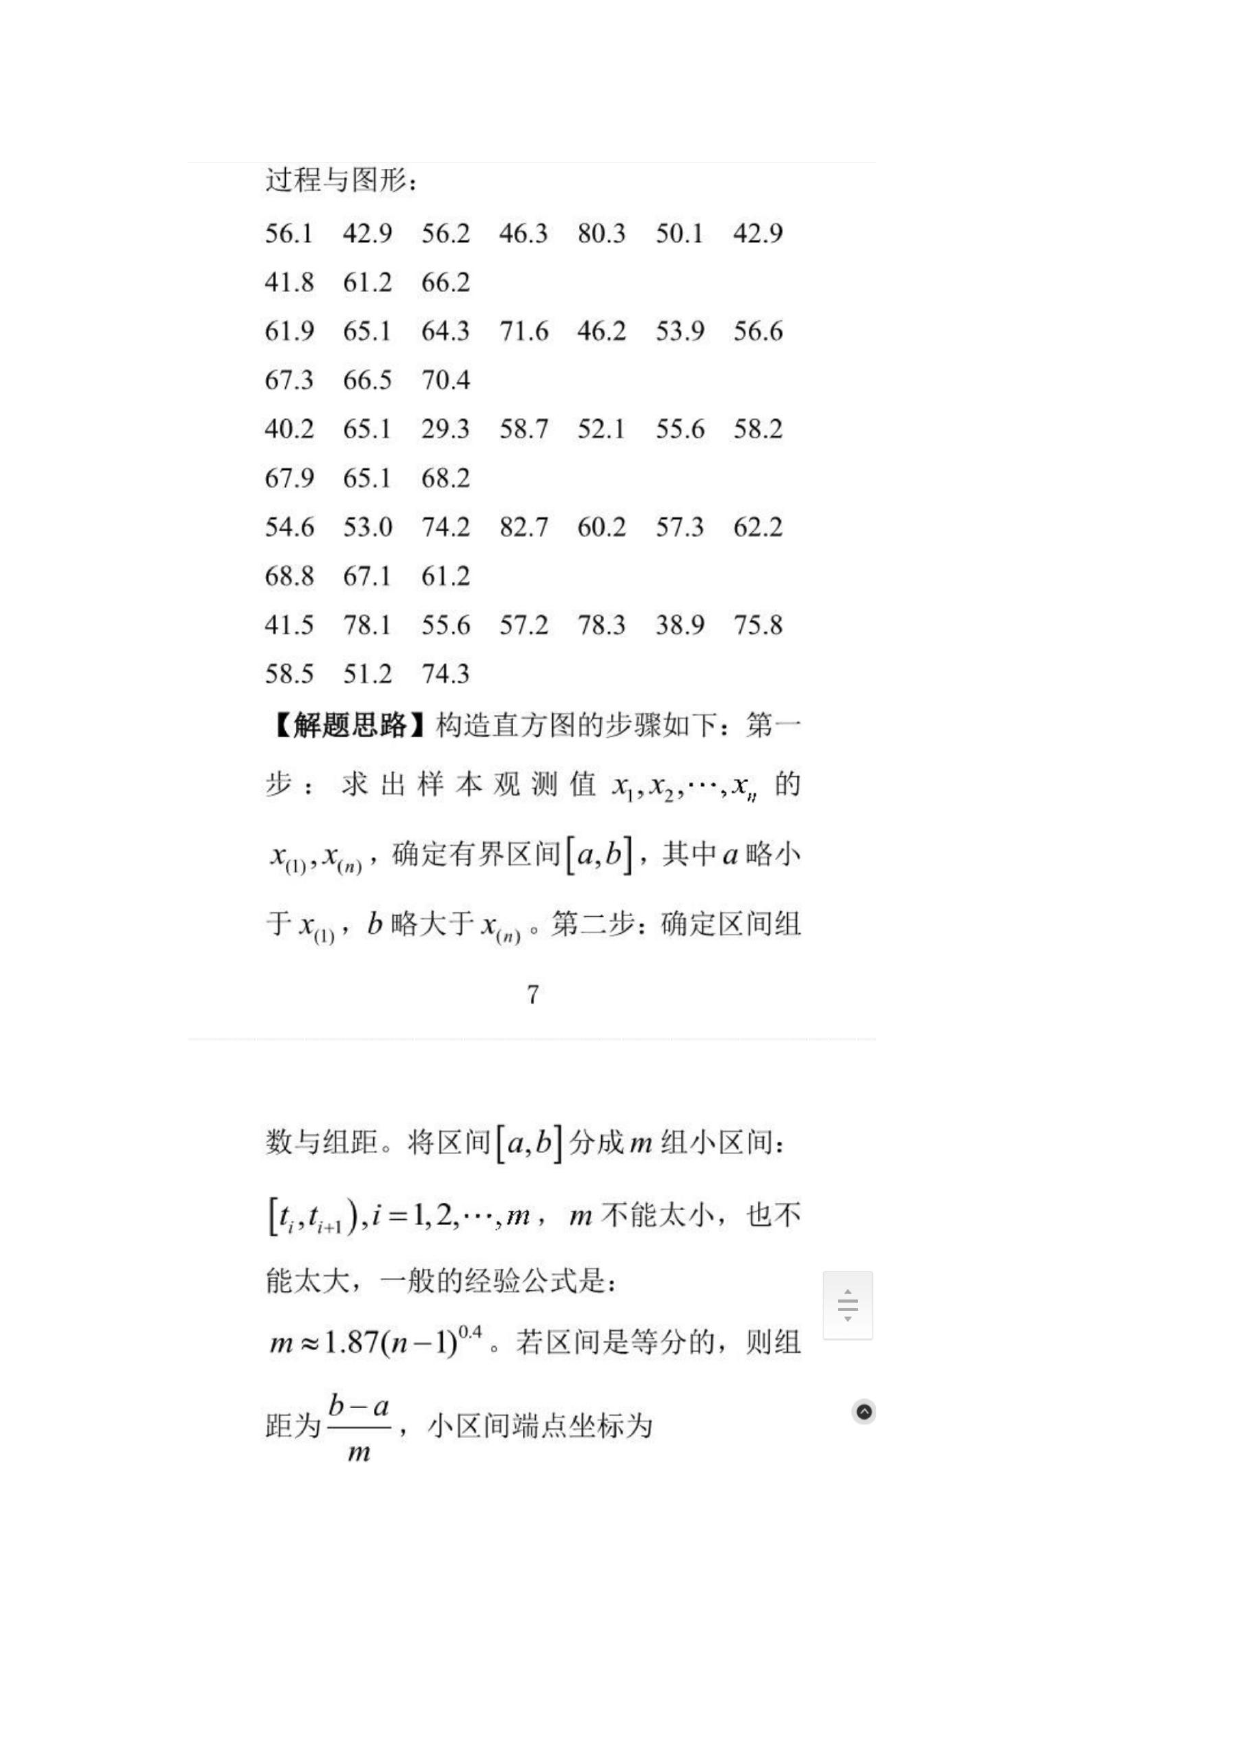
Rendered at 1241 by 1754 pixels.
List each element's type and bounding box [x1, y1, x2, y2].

picture [187, 162, 877, 1476]
